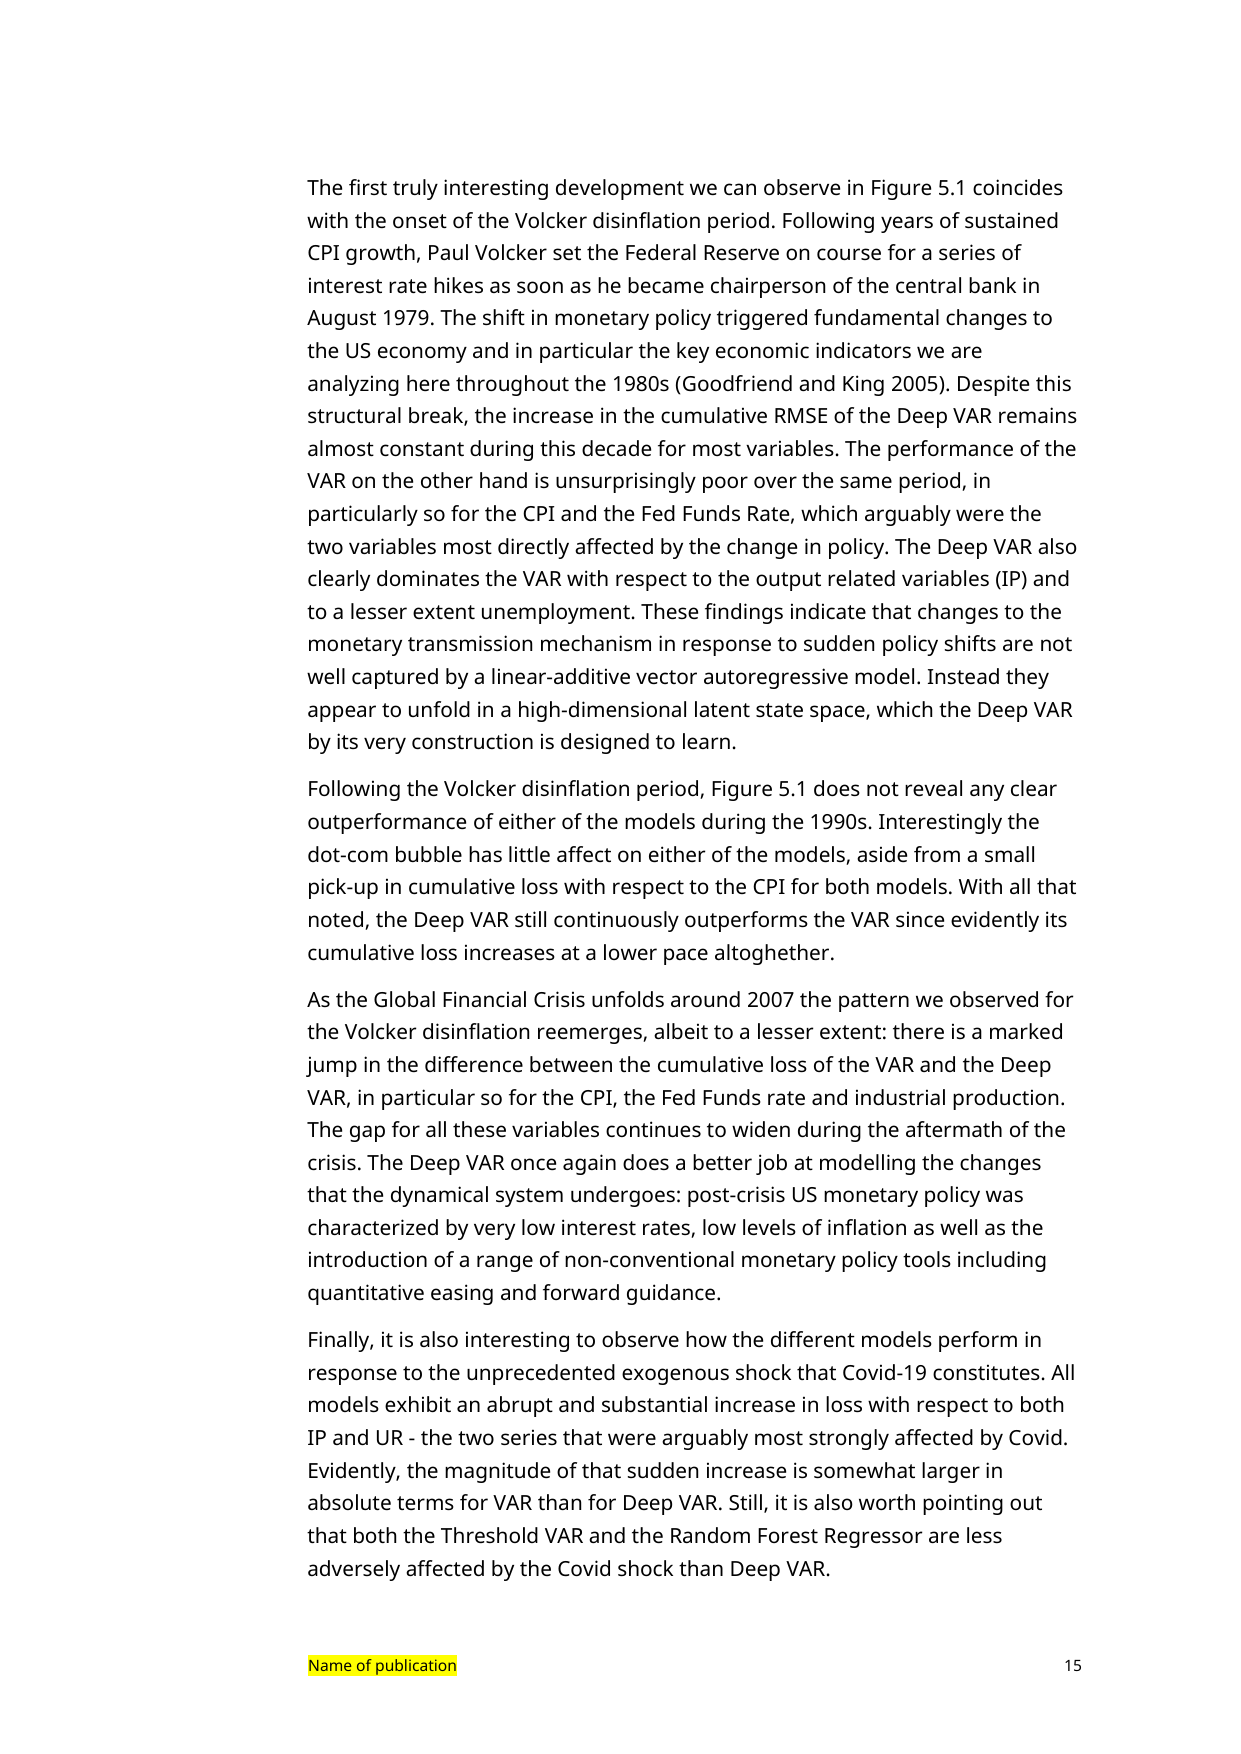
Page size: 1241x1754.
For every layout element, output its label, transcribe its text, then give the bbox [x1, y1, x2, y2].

text Finally, it is also interesting to observe how the different models perform in response to the unprecedented exogenous shock that Covid-19 constitutes. All models exhibit an abrupt and substantial increase in loss with respect to both IP and UR - the two series that were arguably most strongly affected by Covid. Evidently, the magnitude of that sudden increase is somewhat larger in absolute terms for VAR than for Deep VAR. Still, it is also worth pointing out that both the Threshold VAR and the Random Forest Regressor are less adversely affected by the Covid shock than Deep VAR. [307, 1325, 1081, 1582]
text As the Global Financial Crisis unfolds around 2007 the pattern we observed for the Volcker disinflation reemerges, albeit to a lesser extent: there is a marked jump in the difference between the cumulative loss of the VAR and the Deep VAR, in particular so for the CPI, the Fed Funds rate and industrial production. The gap for all these variables continues to widen during the aftermath of the crisis. The Deep VAR once again does a better job at modelling the changes that the dynamical system undergoes: post-crisis US monetary policy was characterized by very low interest rates, low levels of inflation as well as the introduction of a range of non-conventional monetary policy tools including quantitative easing and forward guidance. [307, 985, 1081, 1307]
text The first truly interesting development we can observe in Figure 5.1 coincides with the onset of the Volcker disinflation period. Following years of sustained CPI growth, Paul Volcker set the Federal Reserve on course for a series of interest rate hikes as soon as he became chairperson of the central bank in August 1979. The shift in monetary policy triggered fundamental changes to the US economy and in particular the key economic indicators we are analyzing here throughout the 1980s (Goodfriend and King 2005). Despite this structural break, the increase in the cumulative RMSE of the Deep VAR remains almost constant during this decade for most variables. The performance of the VAR on the other hand is unsurprisingly poor over the same period, in particularly so for the CPI and the Fed Funds Rate, which arguably were the two variables most directly affected by the change in policy. The Deep VAR also clearly dominates the VAR with respect to the output related variables (IP) and to a lesser extent unemployment. These findings indicate that changes to the monetary transmission mechanism in response to sudden policy shifts are not well captured by a linear-additive vector autoregressive model. Instead they appear to unfold in a high-dimensional latent state space, which the Deep VAR by its very construction is designed to learn. [307, 173, 1081, 756]
text Following the Volcker disinflation period, Figure 5.1 does not reveal any clear outperformance of either of the models during the 1990s. Interestingly the dot-com bubble has little affect on either of the models, aside from a small pick-up in cumulative loss with respect to the CPI for both models. With all that noted, the Deep VAR still continuously outperforms the VAR since evidently its cumulative loss increases at a lower pace altoghether. [307, 774, 1081, 966]
